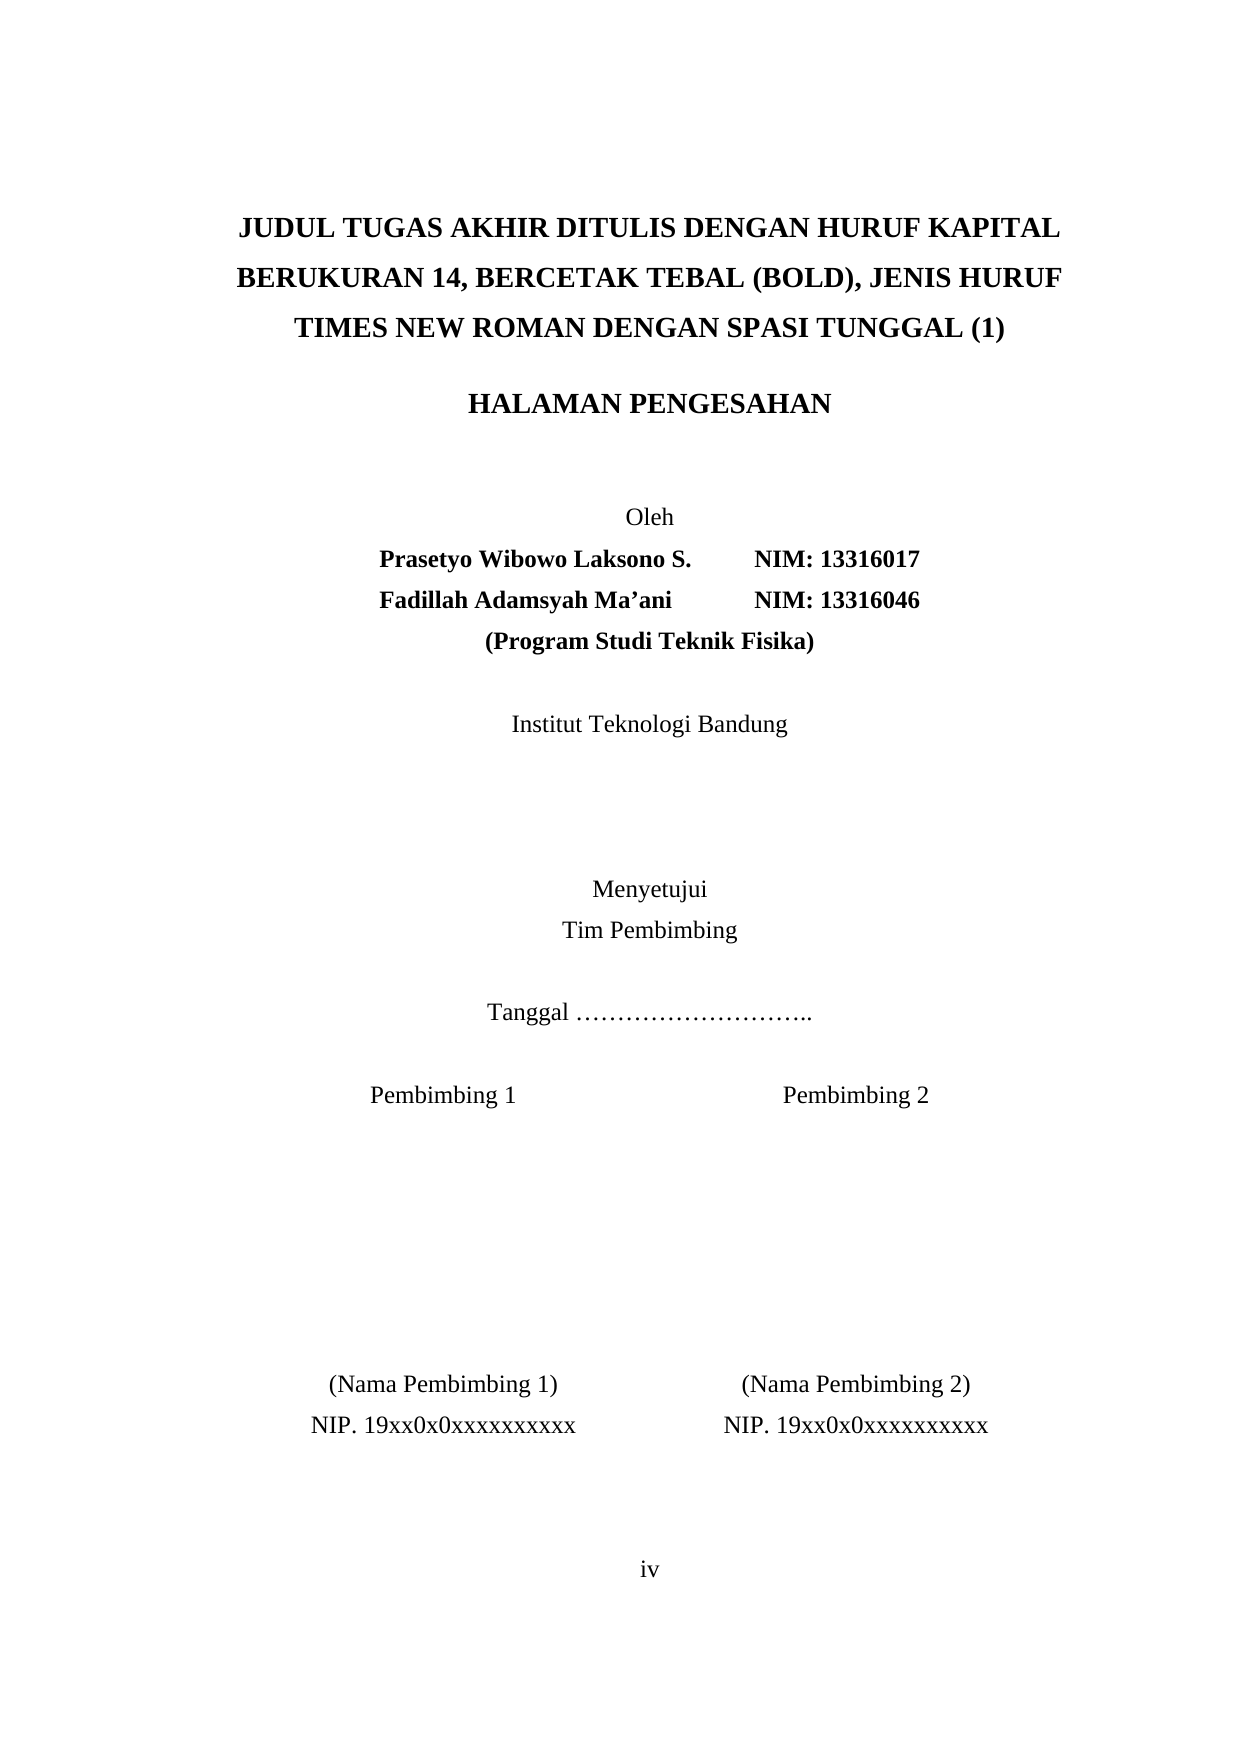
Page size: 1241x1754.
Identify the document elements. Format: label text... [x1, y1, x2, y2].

text Tim Pembimbing [236, 915, 1063, 944]
table_header Pembimbing 1 [237, 1080, 649, 1121]
title HALAMAN PENGESAHAN [236, 386, 1063, 419]
table_cell (Nama Pembimbing 1) NIP. 19xx0x0xxxxxxxxxx [237, 1121, 649, 1451]
text Tanggal ……………………….. [236, 997, 1063, 1026]
text Oleh [236, 502, 1063, 531]
table_cell (Nama Pembimbing 2) NIP. 19xx0x0xxxxxxxxxx [650, 1121, 1062, 1451]
table_header Pembimbing 2 [650, 1080, 1062, 1121]
text Menyetujui [236, 874, 1063, 902]
text Institut Teknologi Bandung [236, 709, 1063, 737]
text Prasetyo Wibowo Laksono S. NIM: 13316017 [236, 544, 1063, 572]
text JUDUL TUGAS AKHIR DITULIS DENGAN HURUF KAPITAL BERUKURAN 14, BERCETAK TEBAL (BOLD), JENIS HURUF TIMES NEW ROMAN DENGAN SPASI TUNGGAL (1) [236, 210, 1063, 344]
text (Program Studi Teknik Fisika) [236, 626, 1063, 655]
text Fadillah Adamsyah Ma’ani NIM: 13316046 [236, 585, 1063, 614]
